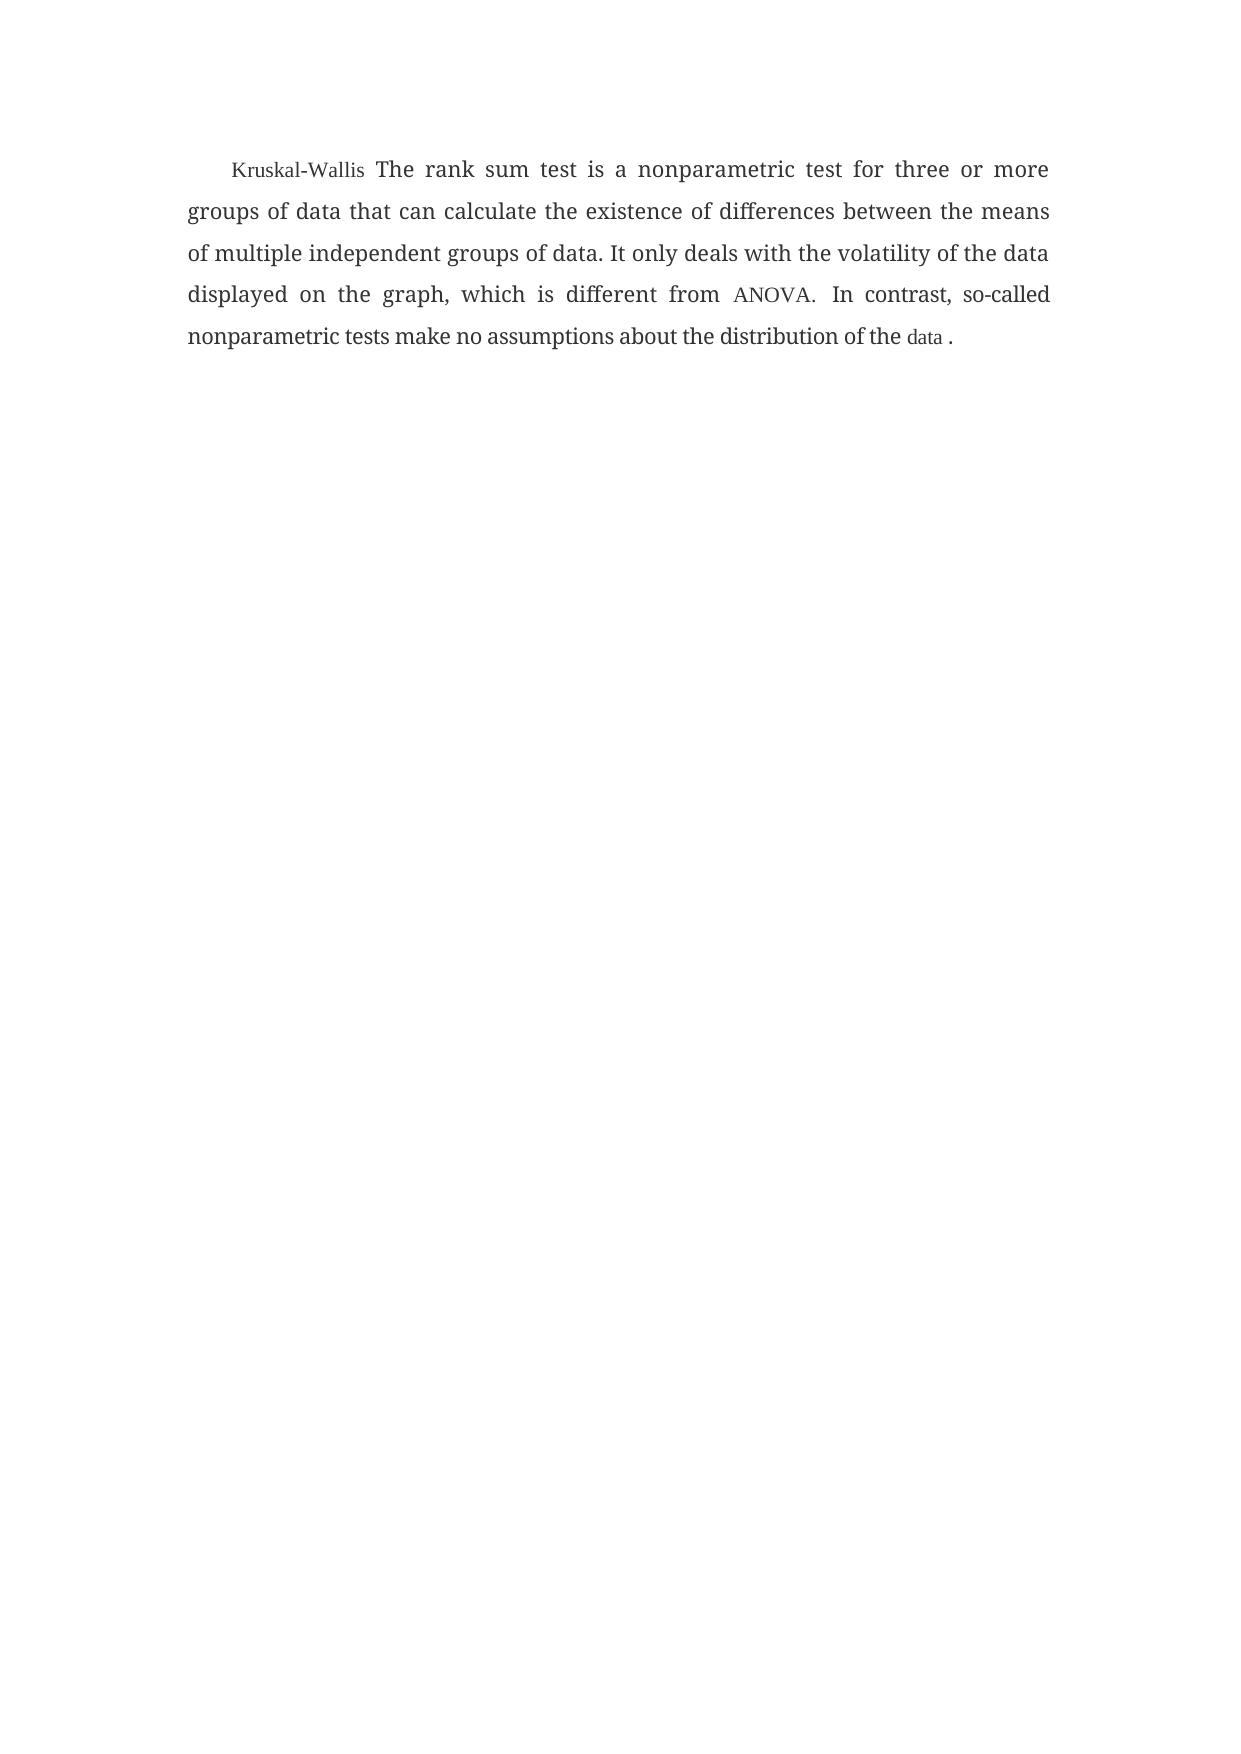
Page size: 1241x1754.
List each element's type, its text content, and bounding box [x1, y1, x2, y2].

text Kruskal-Wallis The rank sum test is a nonparametric test for three or more groups of data that can calculate the existence of differences between the means of multiple independent groups of data. It only deals with the volatility of the data displayed on the graph, which is different from ANOVA. In contrast, so-called nonparametric tests make no assumptions about the distribution of the data . [187, 154, 1051, 351]
